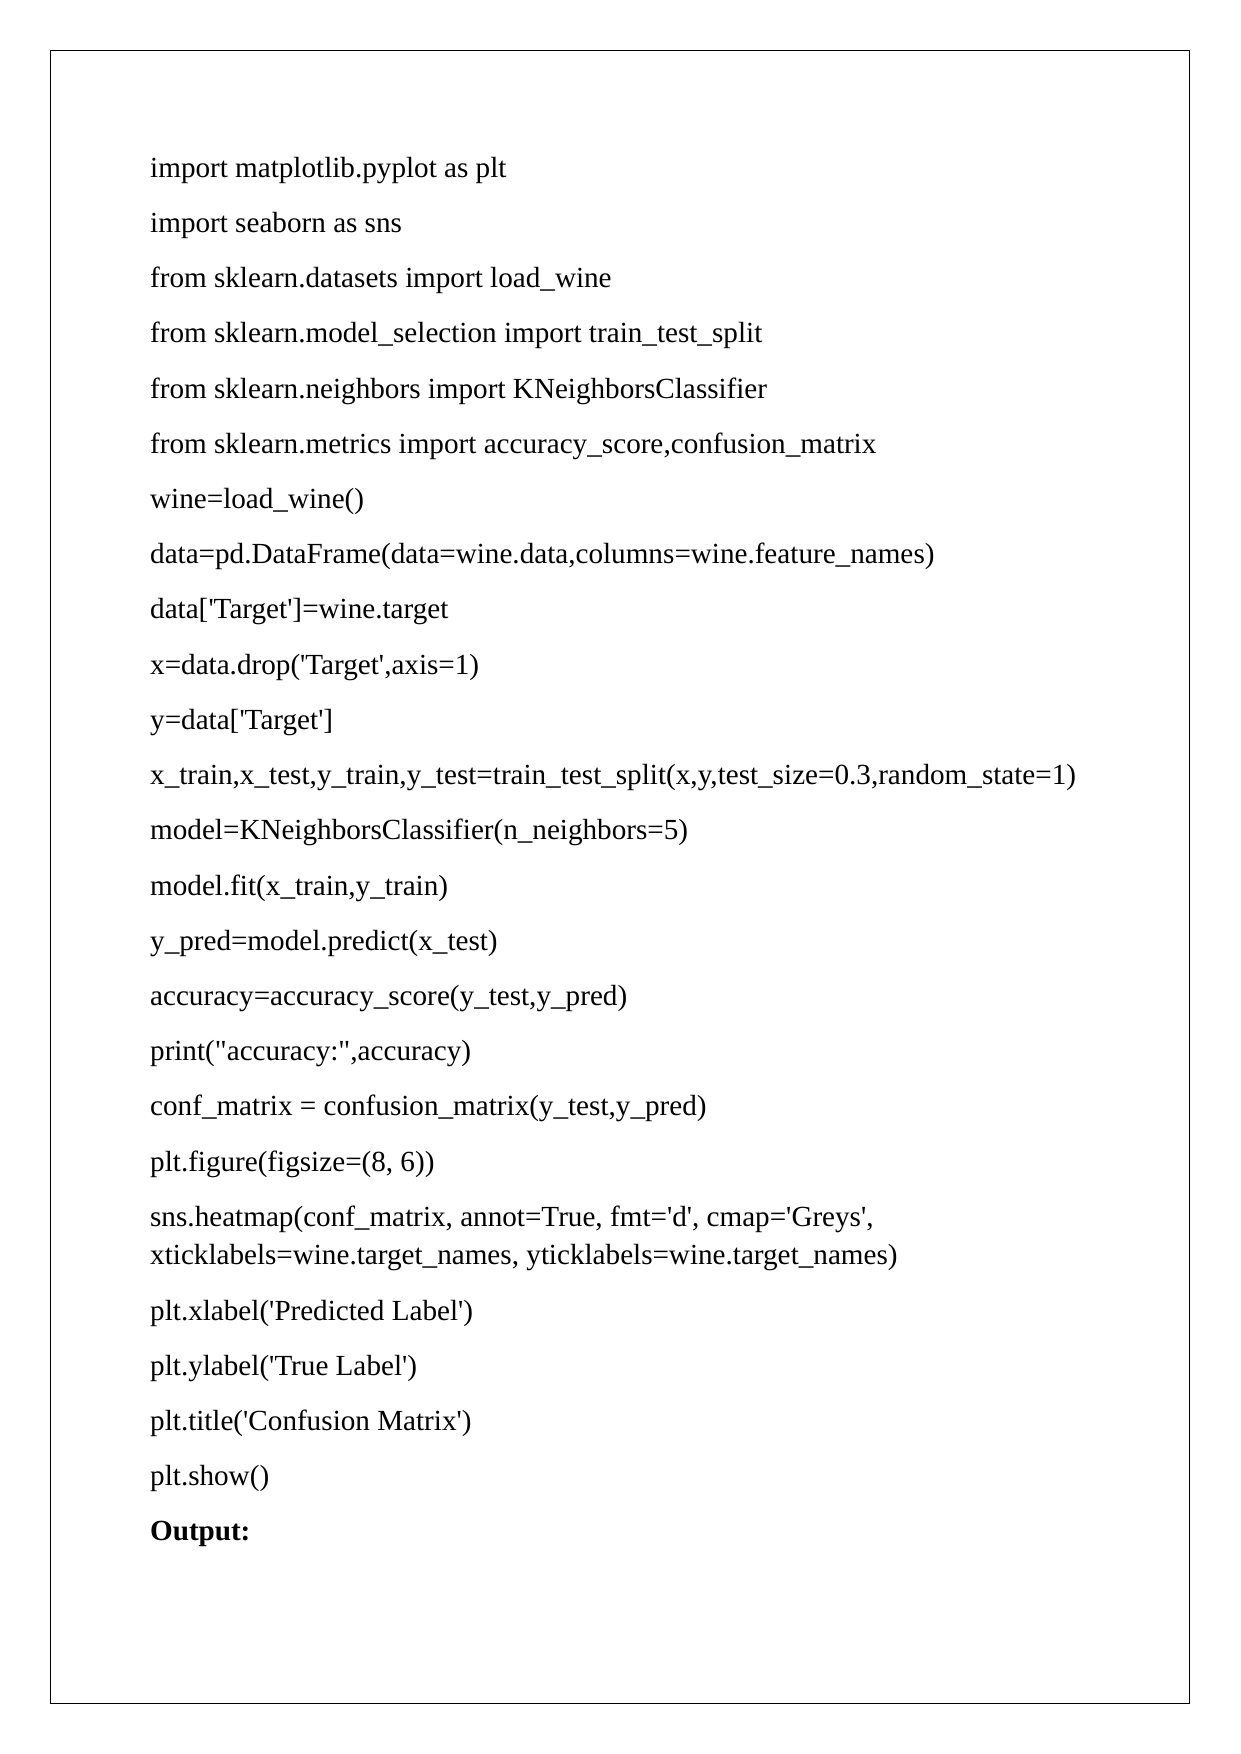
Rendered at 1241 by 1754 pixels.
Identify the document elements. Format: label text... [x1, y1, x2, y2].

text plt.figure(figsize=(8, 6)) [150, 1144, 1090, 1177]
text y=data['Target'] [150, 702, 1090, 736]
text from sklearn.datasets import load_wine [150, 260, 1090, 294]
text model.fit(x_train,y_train) [150, 868, 1090, 901]
text y_pred=model.predict(x_test) [150, 923, 1090, 956]
text plt.title('Confusion Matrix') [150, 1403, 1090, 1437]
text print("accuracy:",accuracy) [150, 1033, 1090, 1067]
text x=data.drop('Target',axis=1) [150, 647, 1090, 680]
text data=pd.DataFrame(data=wine.data,columns=wine.feature_names) [150, 536, 1090, 570]
text from sklearn.model_selection import train_test_split [150, 316, 1090, 349]
text conf_matrix = confusion_matrix(y_test,y_pred) [150, 1088, 1090, 1122]
text plt.show() [150, 1458, 1090, 1492]
text data['Target']=wine.target [150, 592, 1090, 625]
text sns.heatmap(conf_matrix, annot=True, fmt='d', cmap='Greys', xticklabels=wine.target_names, yticklabels=wine.target_names) [150, 1199, 1090, 1271]
text import seaborn as sns [150, 205, 1090, 239]
text import matplotlib.pyplot as plt [150, 150, 1090, 183]
text from sklearn.neighbors import KNeighborsClassifier [150, 371, 1090, 404]
text plt.xlabel('Predicted Label') [150, 1293, 1090, 1326]
text x_train,x_test,y_train,y_test=train_test_split(x,y,test_size=0.3,random_state=1) [150, 757, 1090, 791]
text from sklearn.metrics import accuracy_score,confusion_matrix [150, 426, 1090, 459]
text plt.ylabel('True Label') [150, 1348, 1090, 1381]
text accuracy=accuracy_score(y_test,y_pred) [150, 978, 1090, 1012]
text wine=load_wine() [150, 481, 1090, 515]
text Output: [150, 1513, 1090, 1547]
text model=KNeighborsClassifier(n_neighbors=5) [150, 812, 1090, 846]
